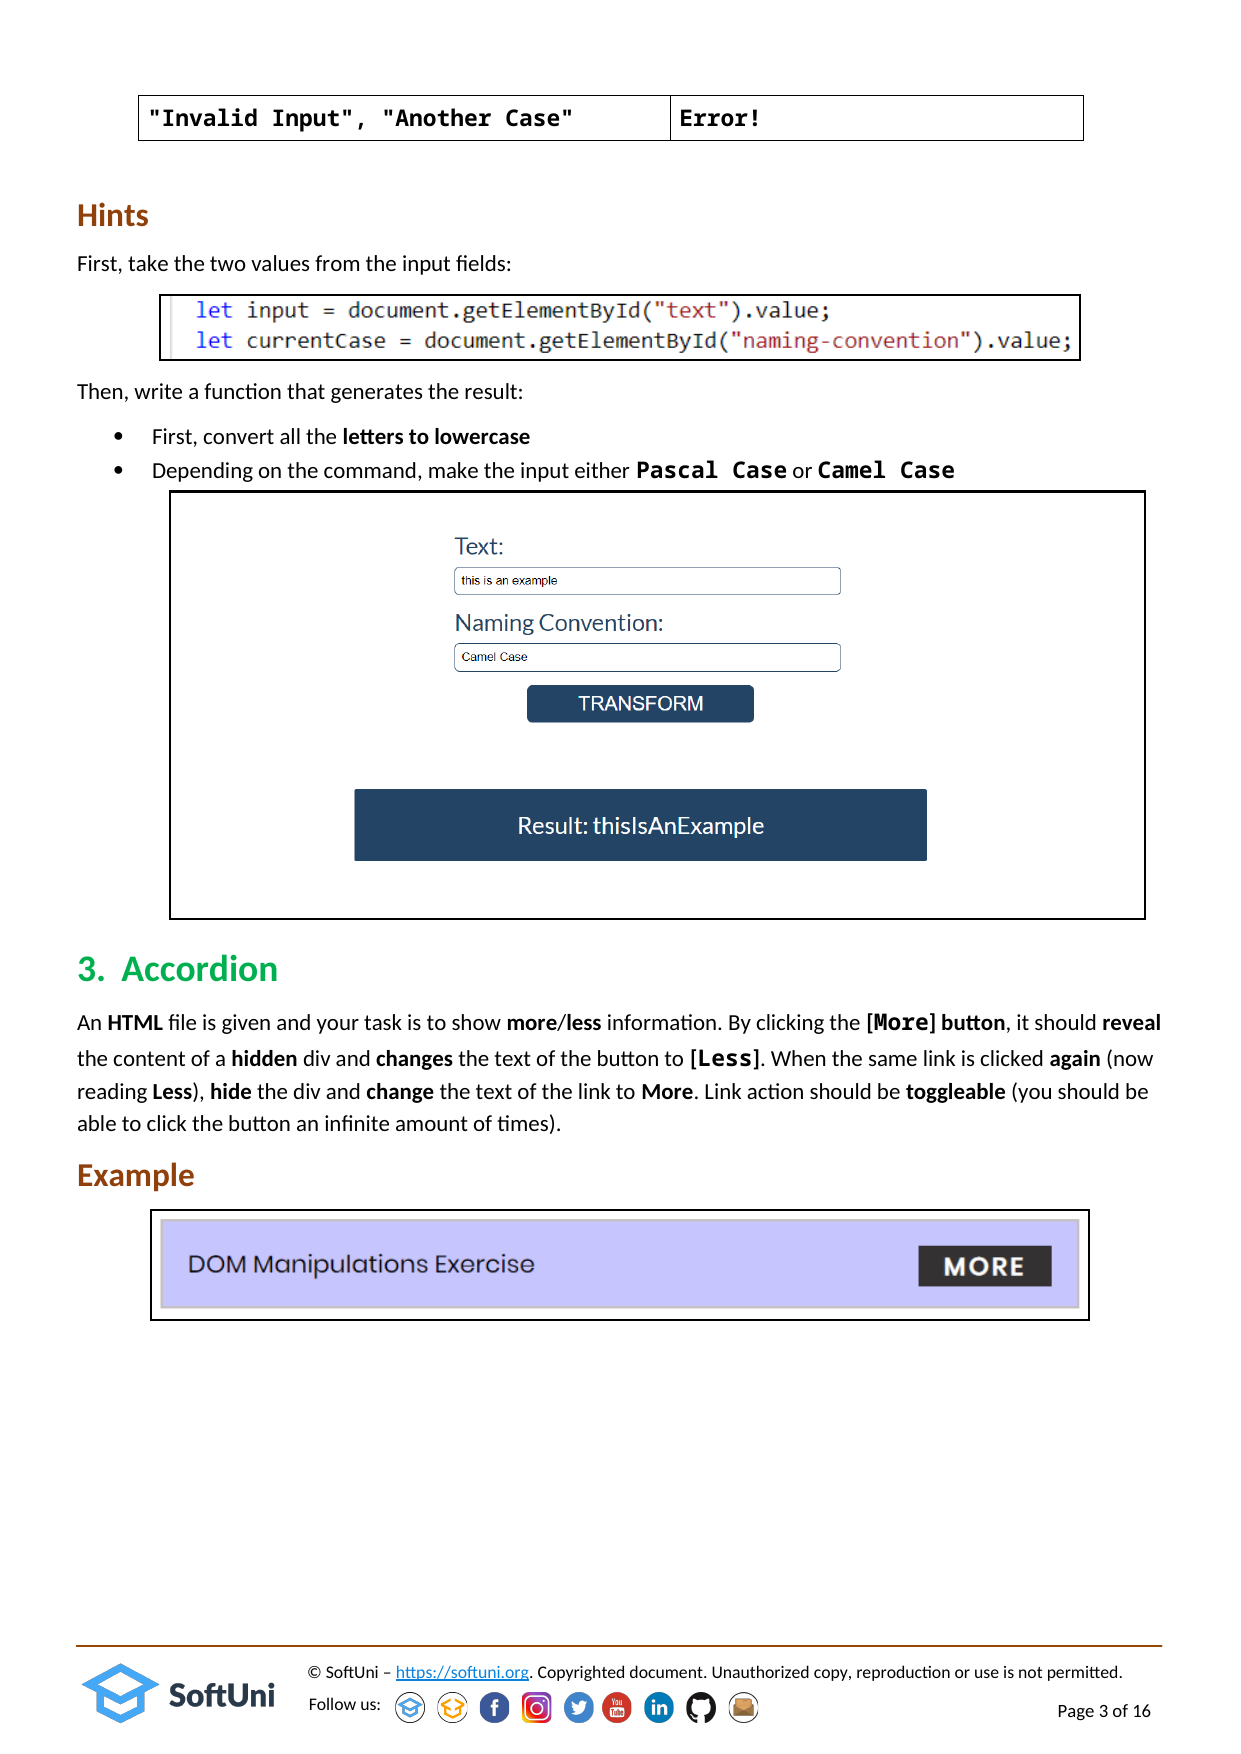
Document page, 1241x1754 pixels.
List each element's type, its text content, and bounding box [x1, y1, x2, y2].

picture [75, 1658, 281, 1729]
text Then, write a function that generates the result: [77, 377, 1163, 406]
picture [152, 1211, 1088, 1319]
picture [437, 1692, 468, 1723]
subtitle Hints [77, 194, 1163, 234]
table_cell Error! [671, 96, 1083, 139]
picture [564, 1692, 594, 1723]
picture [395, 1692, 425, 1723]
picture [644, 1692, 653, 1701]
list Depending on the command, make the input either Pascal Case or Camel Case [114, 454, 1163, 486]
picture [728, 1692, 759, 1723]
list First, convert all the letters to lowercase [114, 422, 1163, 450]
picture [479, 1692, 510, 1723]
picture [665, 1714, 674, 1723]
table_cell "Invalid Input", "Another Case" [139, 96, 670, 139]
text An HTML file is given and your task is to show more/less information. By clicking the [More] button, it should reveal the content of a hidden div and changes the text of the button to [Less]. When the same link is clicked again (now reading Less), hide the div and change the text of the link to More. Link action should be toggleable (you should be able to click the button an infinite amount of times). [77, 1006, 1163, 1137]
picture [161, 296, 1079, 359]
subtitle Accordion [77, 945, 1163, 991]
picture [171, 493, 1144, 918]
picture [658, 1705, 667, 1714]
picture [665, 1692, 674, 1701]
picture [686, 1692, 716, 1723]
picture [522, 1692, 552, 1723]
picture [644, 1714, 653, 1723]
subtitle Example [77, 1154, 1163, 1195]
picture [602, 1692, 632, 1723]
text First, take the two values from the input fields: [77, 249, 1163, 277]
